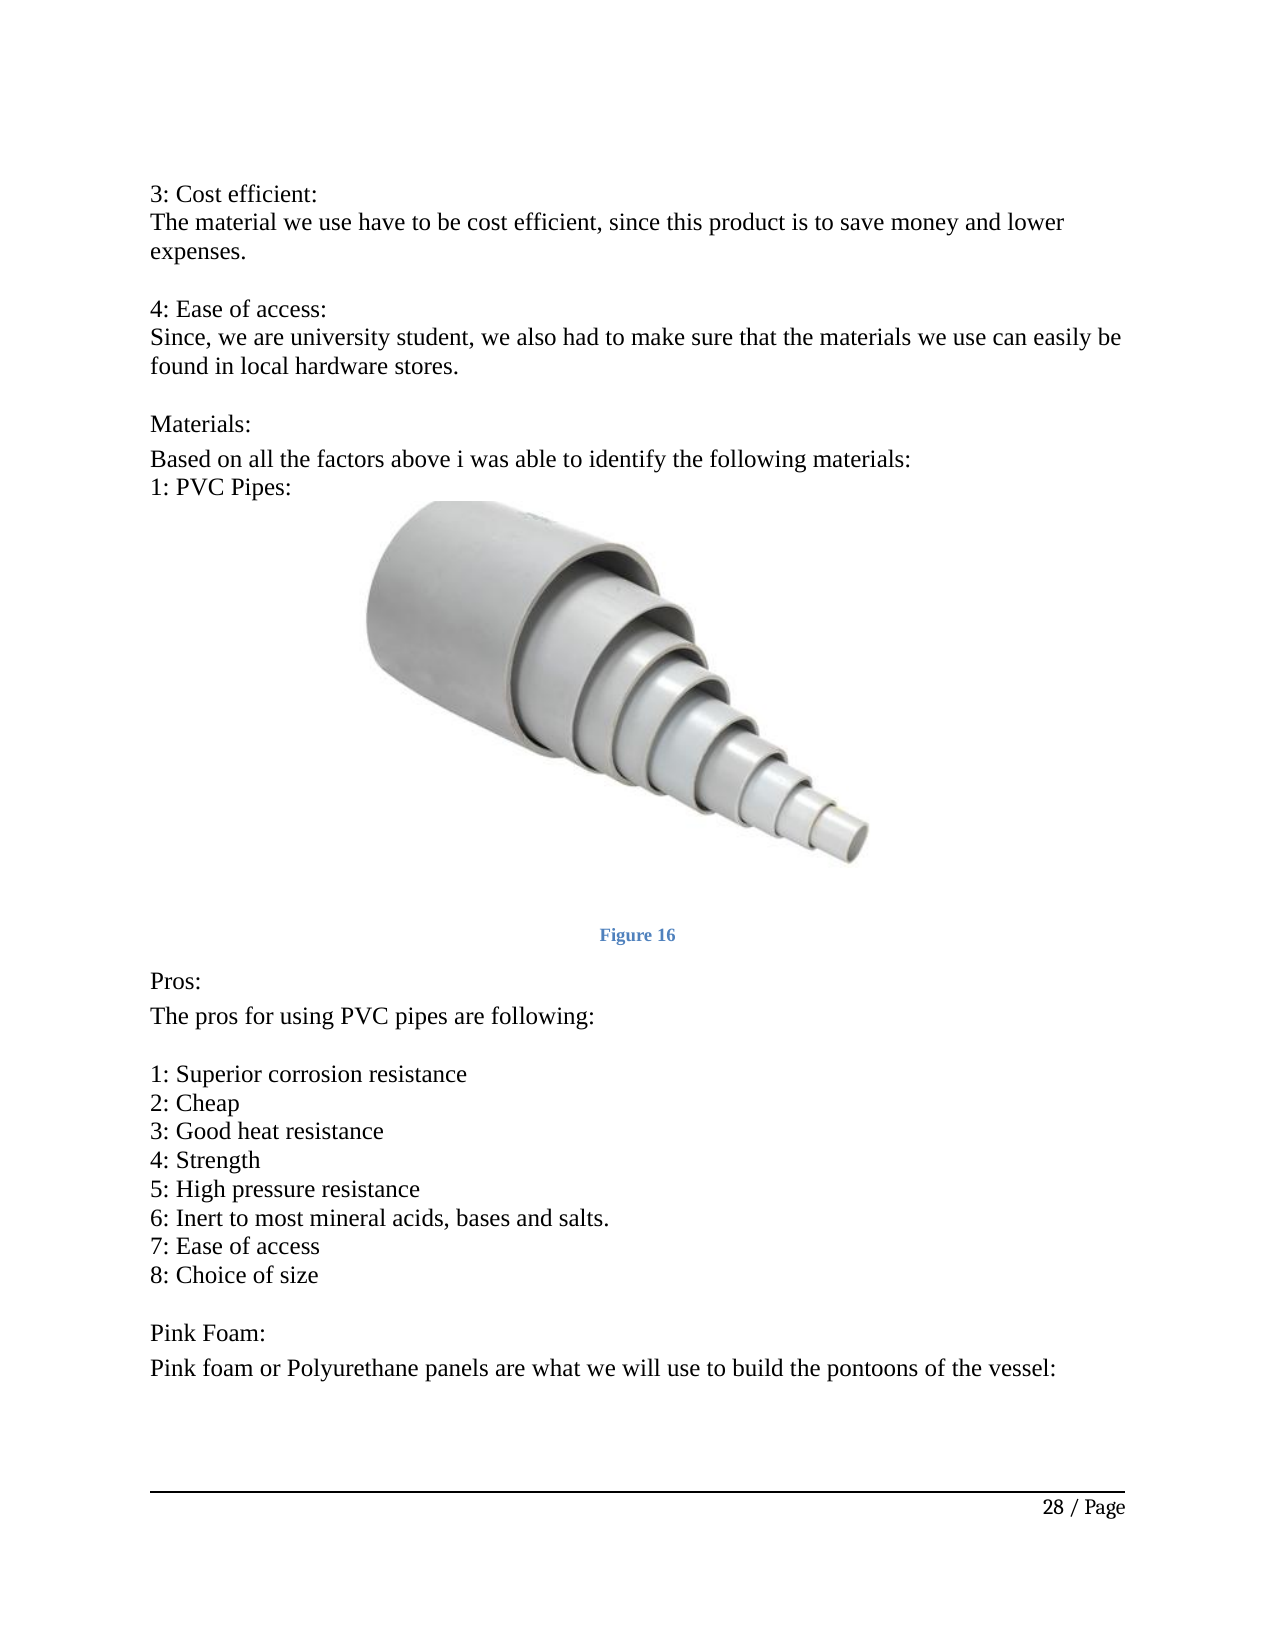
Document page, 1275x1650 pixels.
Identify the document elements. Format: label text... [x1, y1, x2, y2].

text 1: Superior corrosion resistance [150, 1059, 1125, 1088]
text Materials: [150, 409, 1125, 437]
text 4: Strength [150, 1145, 1125, 1174]
text Since, we are university student, we also had to make sure that the materials we use can easily be found in local hardware stores. [150, 322, 1125, 380]
text 2: Cheap [150, 1088, 1125, 1116]
text The pros for using PVC pipes are following: [150, 1001, 1125, 1030]
text Pink Foam: [150, 1318, 1125, 1346]
text 7: Ease of access [150, 1231, 1125, 1260]
text Based on all the factors above i was able to identify the following materials: [150, 444, 1125, 472]
text 1: PVC Pipes: [150, 472, 1125, 501]
picture [319, 501, 956, 924]
text 5: High pressure resistance [150, 1174, 1125, 1203]
text 6: Inert to most mineral acids, bases and salts. [150, 1203, 1125, 1231]
text Pros: [150, 966, 1125, 995]
text 3: Good heat resistance [150, 1116, 1125, 1145]
text 4: Ease of access: [150, 294, 1125, 322]
text The material we use have to be cost efficient, since this product is to save money and lower expenses. [150, 207, 1125, 265]
text Pink foam or Polyurethane panels are what we will use to build the pontoons of the vessel: [150, 1353, 1125, 1381]
text 3: Cost efficient: [150, 179, 1125, 207]
text Figure 16 [150, 924, 1125, 946]
text 8: Choice of size [150, 1260, 1125, 1289]
